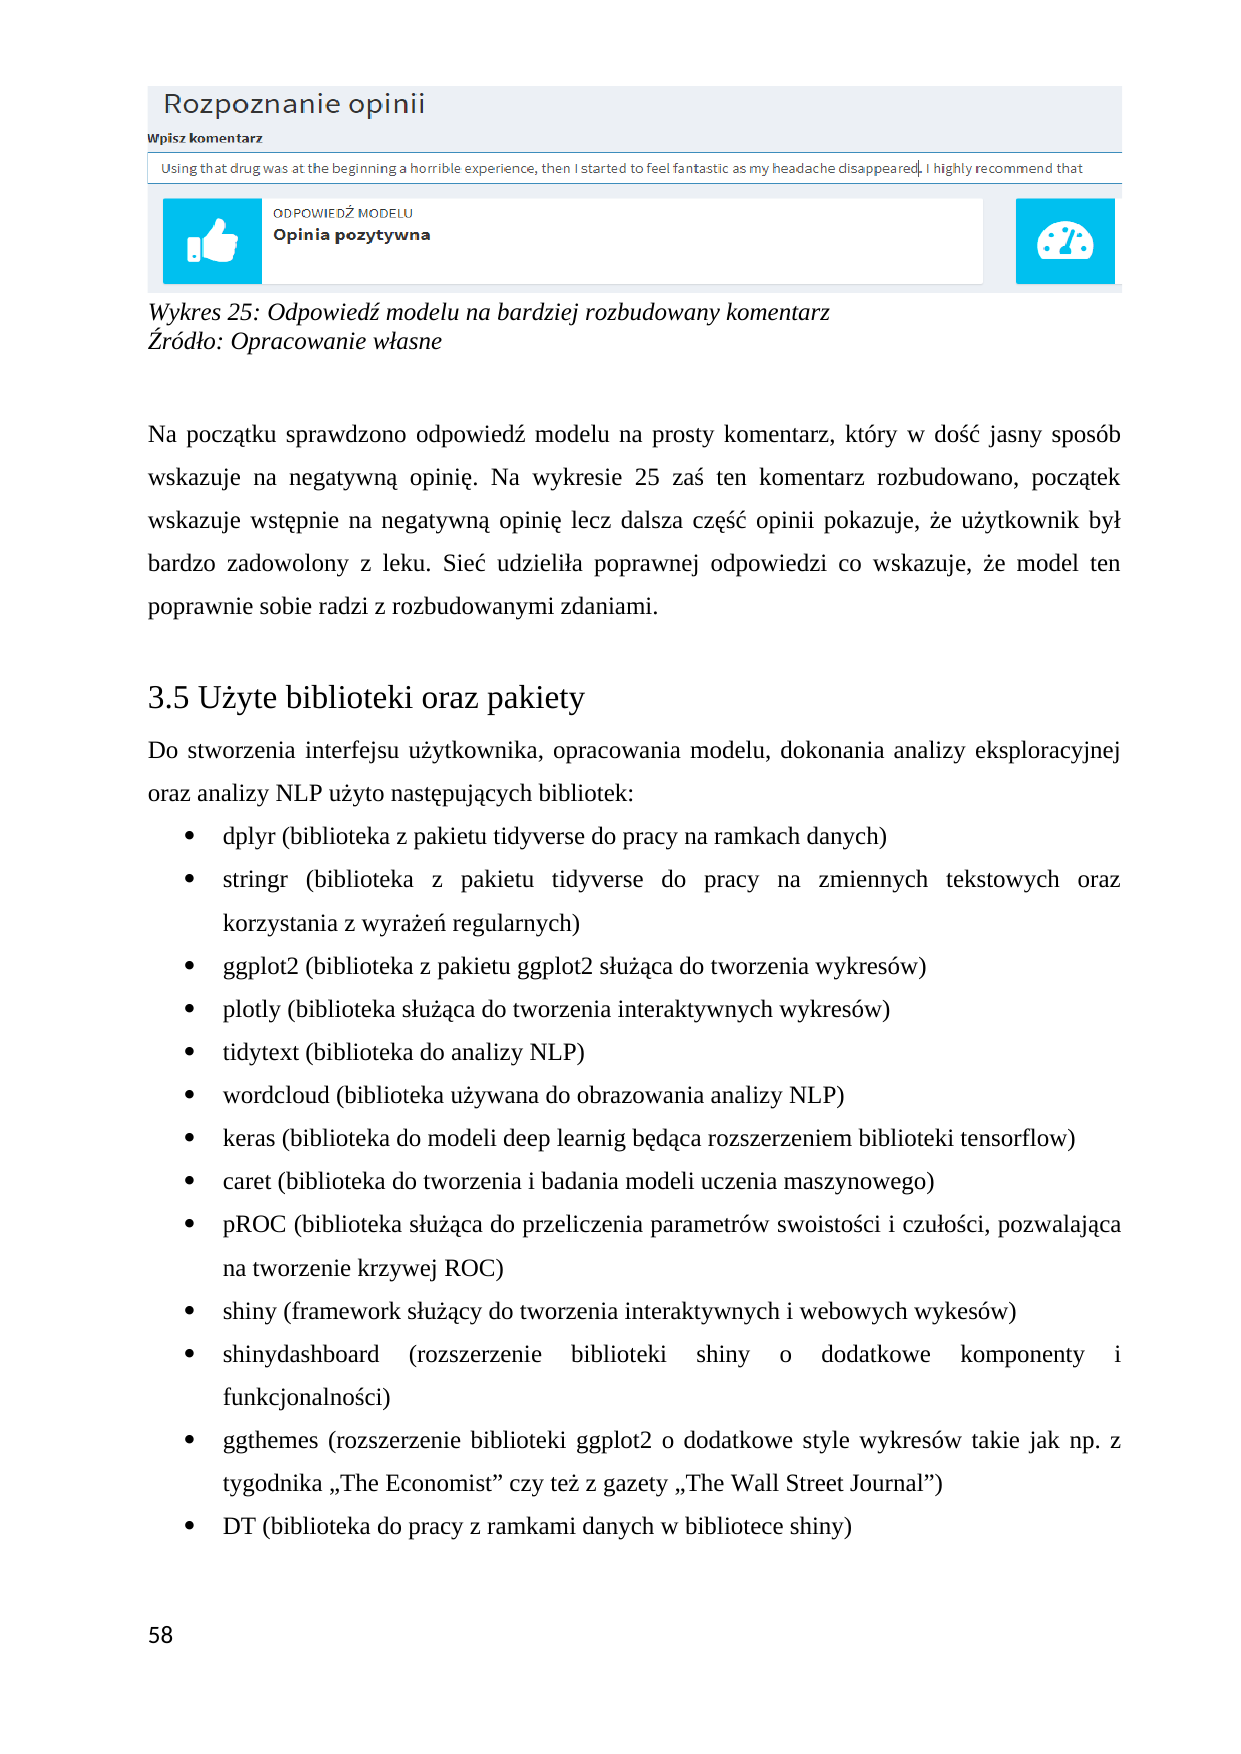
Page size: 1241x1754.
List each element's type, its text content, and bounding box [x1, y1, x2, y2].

list shinydashboard (rozszerzenie biblioteki shiny o dodatkowe komponenty i funkcjonalności) [185, 1339, 1122, 1411]
list keras (biblioteka do modeli deep learnig będąca rozszerzeniem biblioteki tensorflow) [185, 1123, 1122, 1152]
list dplyr (biblioteka z pakietu tidyverse do pracy na ramkach danych) [185, 821, 1122, 850]
list tidytext (biblioteka do analizy NLP) [185, 1037, 1122, 1066]
list caret (biblioteka do tworzenia i badania modeli uczenia maszynowego) [185, 1166, 1122, 1195]
text 3.5 Użyte biblioteki oraz pakiety [148, 678, 1122, 716]
list plotly (biblioteka służąca do tworzenia interaktywnych wykresów) [185, 994, 1122, 1023]
list wordcloud (biblioteka używana do obrazowania analizy NLP) [185, 1080, 1122, 1109]
list pROC (biblioteka służąca do przeliczenia parametrów swoistości i czułości, pozwalająca na tworzenie krzywej ROC) [185, 1209, 1122, 1281]
list DT (biblioteka do pracy z ramkami danych w bibliotece shiny) [185, 1511, 1122, 1540]
text Do stworzenia interfejsu użytkownika, opracowania modelu, dokonania analizy eksploracyjnej oraz analizy NLP użyto następujących bibliotek: [148, 735, 1122, 807]
text Na początku sprawdzono odpowiedź modelu na prosty komentarz, który w dość jasny sposób wskazuje na negatywną opinię. Na wykresie 25 zaś ten komentarz rozbudowano, początek wskazuje wstępnie na negatywną opinię lecz dalsza część opinii pokazuje, że użytkownik był bardzo zadowolony z leku. Sieć udzieliła poprawnej odpowiedzi co wskazuje, że model ten poprawnie sobie radzi z rozbudowanymi zdaniami. [148, 419, 1122, 620]
list stringr (biblioteka z pakietu tidyverse do pracy na zmiennych tekstowych oraz korzystania z wyrażeń regularnych) [185, 864, 1122, 936]
picture [147, 86, 1123, 293]
list ggthemes (rozszerzenie biblioteki ggplot2 o dodatkowe style wykresów takie jak np. z tygodnika „The Economist” czy też z gazety „The Wall Street Journal”) [185, 1425, 1122, 1497]
list shiny (framework służący do tworzenia interaktywnych i webowych wykesów) [185, 1296, 1122, 1324]
list ggplot2 (biblioteka z pakietu ggplot2 służąca do tworzenia wykresów) [185, 951, 1122, 979]
